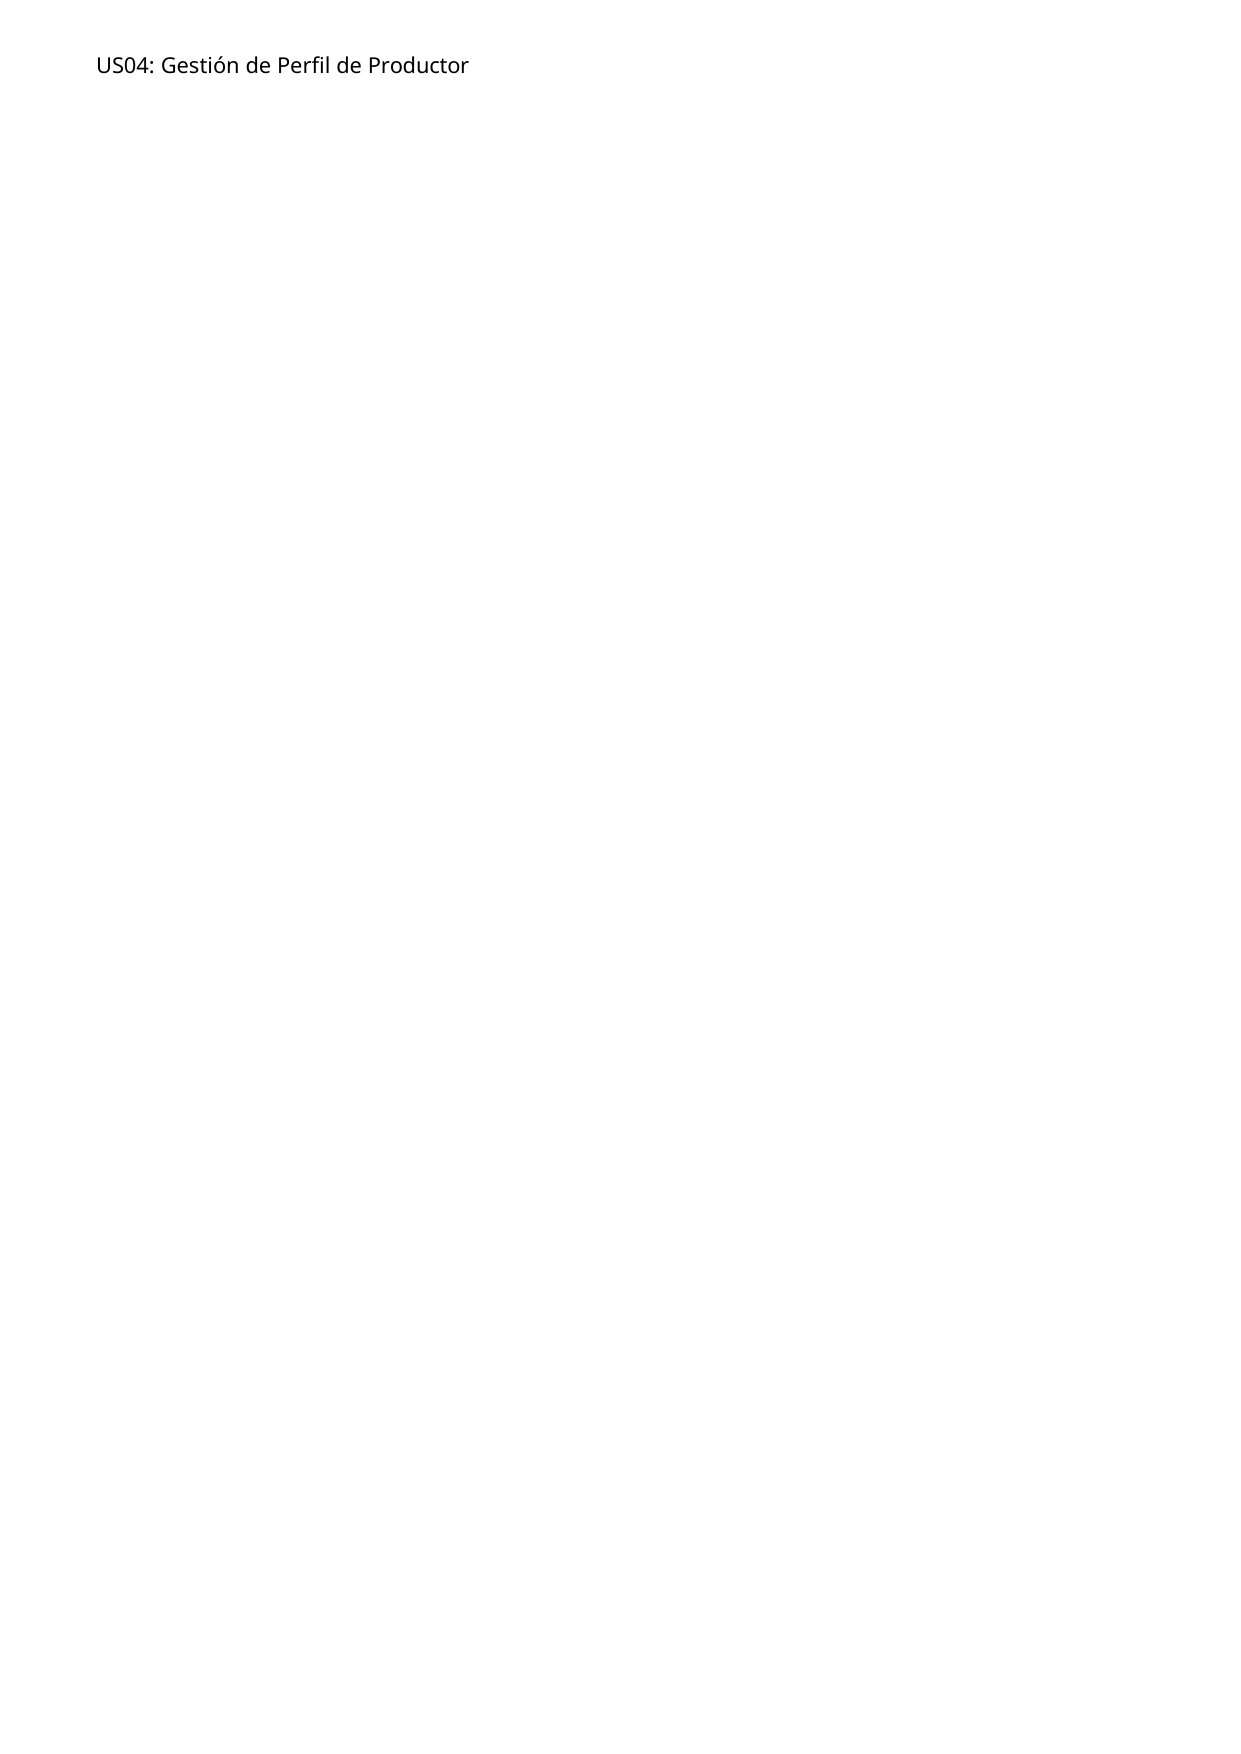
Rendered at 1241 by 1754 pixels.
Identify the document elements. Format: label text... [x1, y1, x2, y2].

text US04: Gestión de Perfil de Productor [96, 50, 1166, 80]
